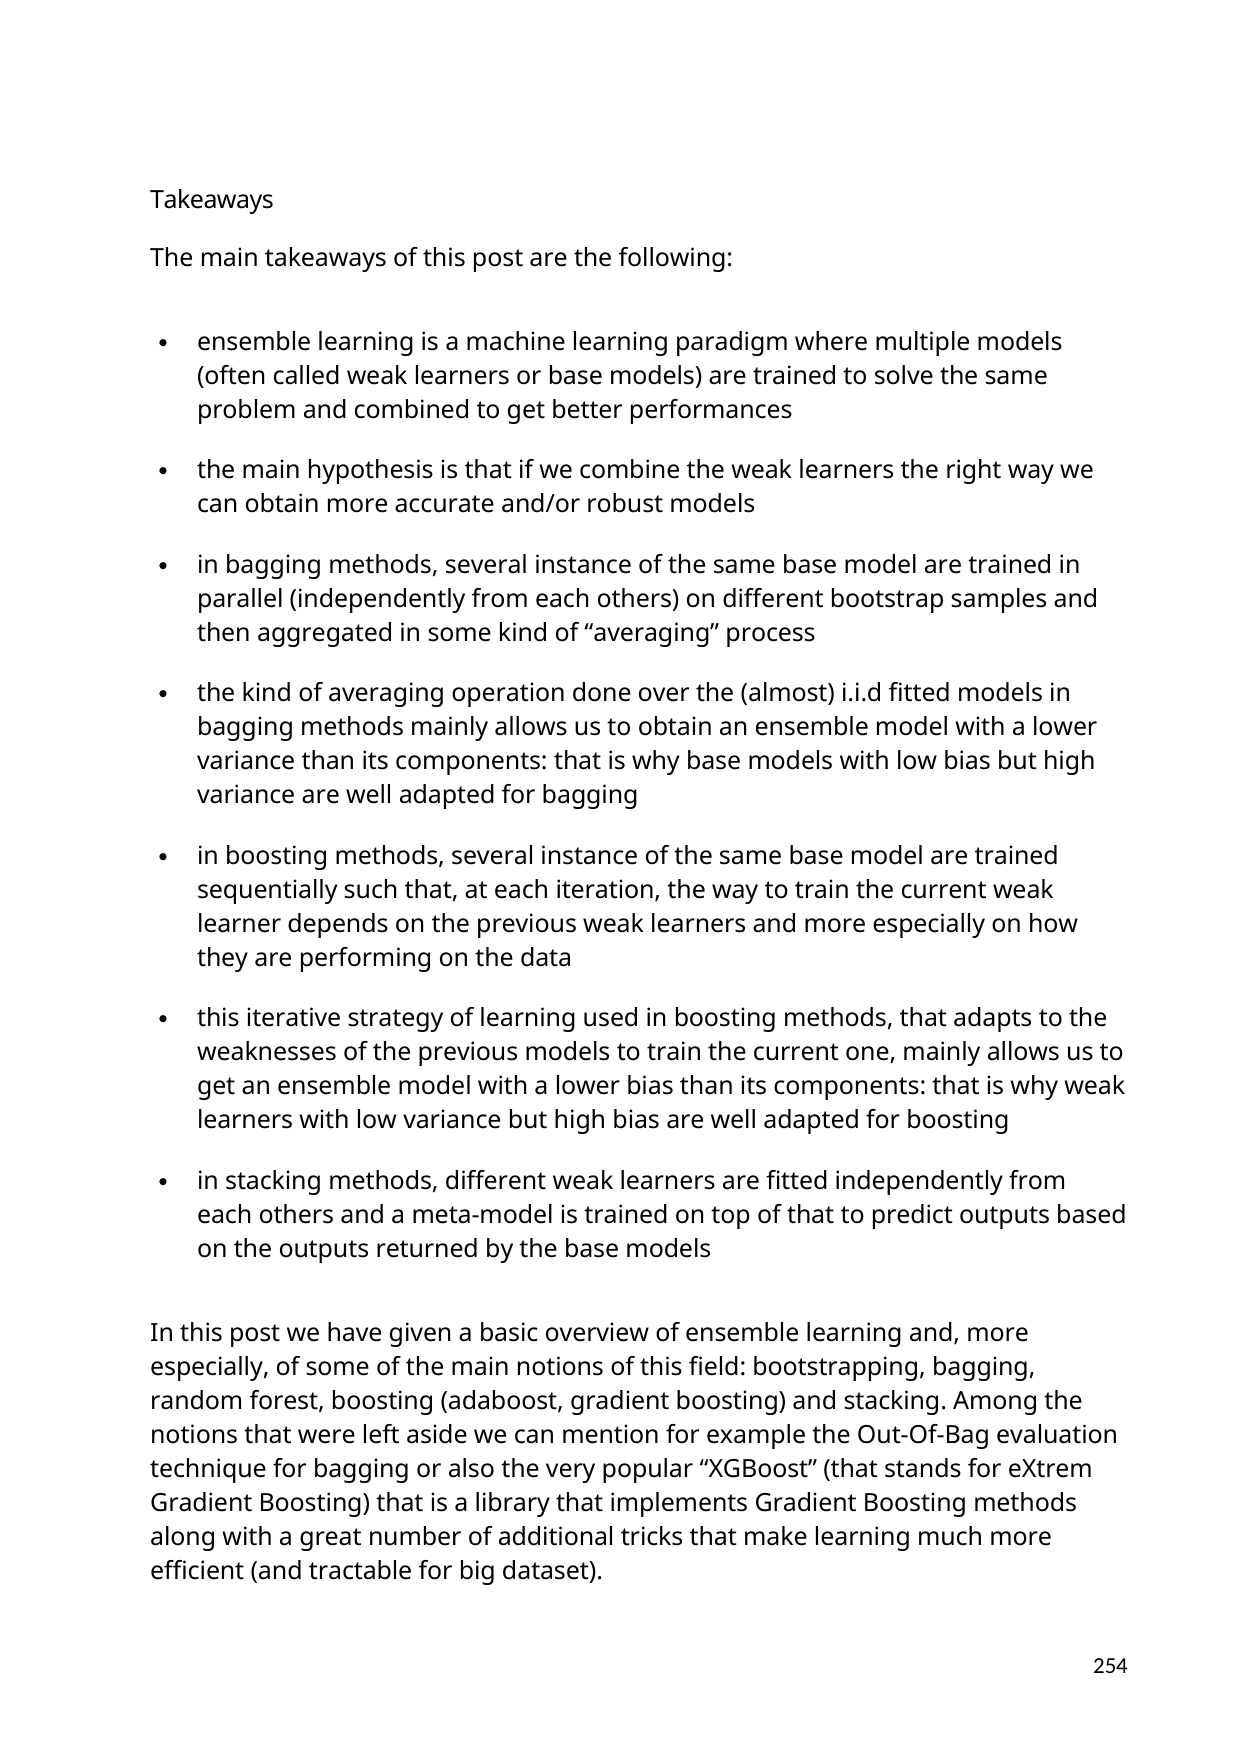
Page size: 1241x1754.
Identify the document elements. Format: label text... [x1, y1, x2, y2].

list the kind of averaging operation done over the (almost) i.i.d fitted models in bagging methods mainly allows us to obtain an ensemble model with a lower variance than its components: that is why base models with low bias but high variance are well adapted for bagging [159, 675, 1128, 811]
list in stacking methods, different weak learners are fitted independently from each others and a meta-model is trained on top of that to predict outputs based on the outputs returned by the base models [159, 1162, 1128, 1264]
list the main hypothesis is that if we combine the weak learners the right way we can obtain more accurate and/or robust models [159, 452, 1128, 520]
list this iterative strategy of learning used in boosting methods, that adapts to the weaknesses of the previous models to train the current one, mainly allows us to get an ensemble model with a lower bias than its components: that is why weak learners with low variance but high bias are well adapted for boosting [159, 1000, 1128, 1136]
subtitle Takeaways [150, 181, 1128, 215]
list in bagging methods, several instance of the same base model are trained in parallel (independently from each others) on different bootstrap samples and then aggregated in some kind of “averaging” process [159, 546, 1128, 648]
text The main takeaways of this post are the following: [150, 239, 1128, 273]
list ensemble learning is a machine learning paradigm where multiple models (often called weak learners or base models) are trained to solve the same problem and combined to get better performances [159, 323, 1128, 426]
list in boosting methods, several instance of the same base model are trained sequentially such that, at each iteration, the way to train the current weak learner depends on the previous weak learners and more especially on how they are performing on the data [159, 837, 1128, 973]
text In this post we have given a basic overview of ensemble learning and, more especially, of some of the main notions of this field: bootstrapping, bagging, random forest, boosting (adaboost, gradient boosting) and stacking. Among the notions that were left aside we can mention for example the Out-Of-Bag evaluation technique for bagging or also the very popular “XGBoost” (that stands for eXtrem Gradient Boosting) that is a library that implements Gradient Boosting methods along with a great number of additional tricks that make learning much more efficient (and tractable for big dataset). [150, 1314, 1128, 1587]
